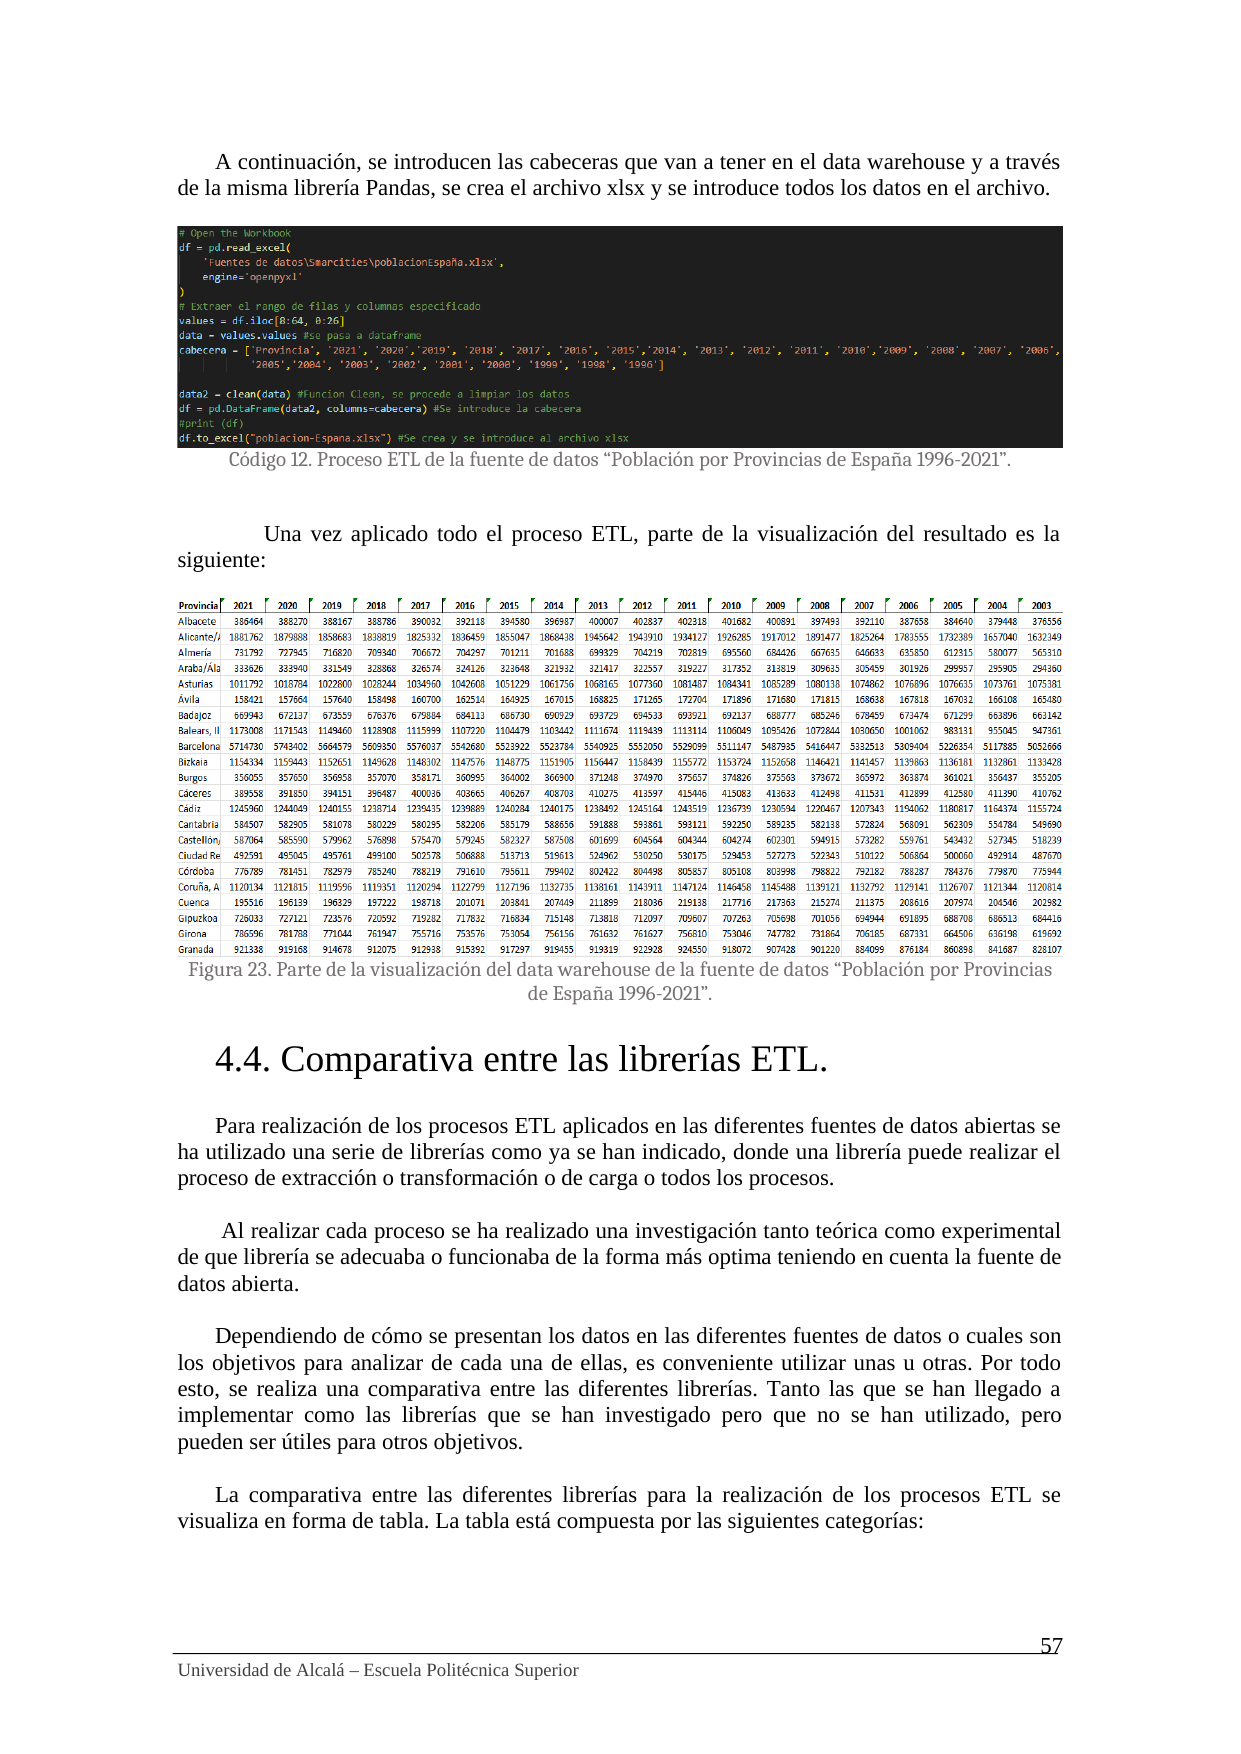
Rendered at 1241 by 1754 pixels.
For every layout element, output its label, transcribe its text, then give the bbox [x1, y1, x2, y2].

text Para realización de los procesos ETL aplicados en las diferentes fuentes de datos abiertas se ha utilizado una serie de librerías como ya se han indicado, donde una librería puede realizar el proceso de extracción o transformación o de carga o todos los procesos. [177, 1112, 1063, 1191]
text 4.4. Comparativa entre las librerías ETL. [215, 1036, 1063, 1079]
text Al realizar cada proceso se ha realizado una investigación tanto teórica como experimental de que librería se adecuaba o funcionaba de la forma más optima teniendo en cuenta la fuente de datos abierta. [177, 1217, 1063, 1296]
text Dependiendo de cómo se presentan los datos en las diferentes fuentes de datos o cuales son los objetivos para analizar de cada una de ellas, es conveniente utilizar unas u otras. Por todo esto, se realiza una comparativa entre las diferentes librerías. Tanto las que se han llegado a implementar como las librerías que se han investigado pero que no se han utilizado, pero pueden ser útiles para otros objetivos. [177, 1322, 1063, 1454]
text A continuación, se introducen las cabeceras que van a tener en el data warehouse y a través de la misma librería Pandas, se crea el archivo xlsx y se introduce todos los datos en el archivo. [177, 148, 1063, 200]
text La comparativa entre las diferentes librerías para la realización de los procesos ETL se visualiza en forma de tabla. La tabla está compuesta por las siguientes categorías: [177, 1481, 1063, 1533]
text Una vez aplicado todo el proceso ETL, parte de la visualización del resultado es la siguiente: [177, 520, 1063, 572]
picture [177, 598, 1063, 958]
picture [177, 226, 1063, 448]
